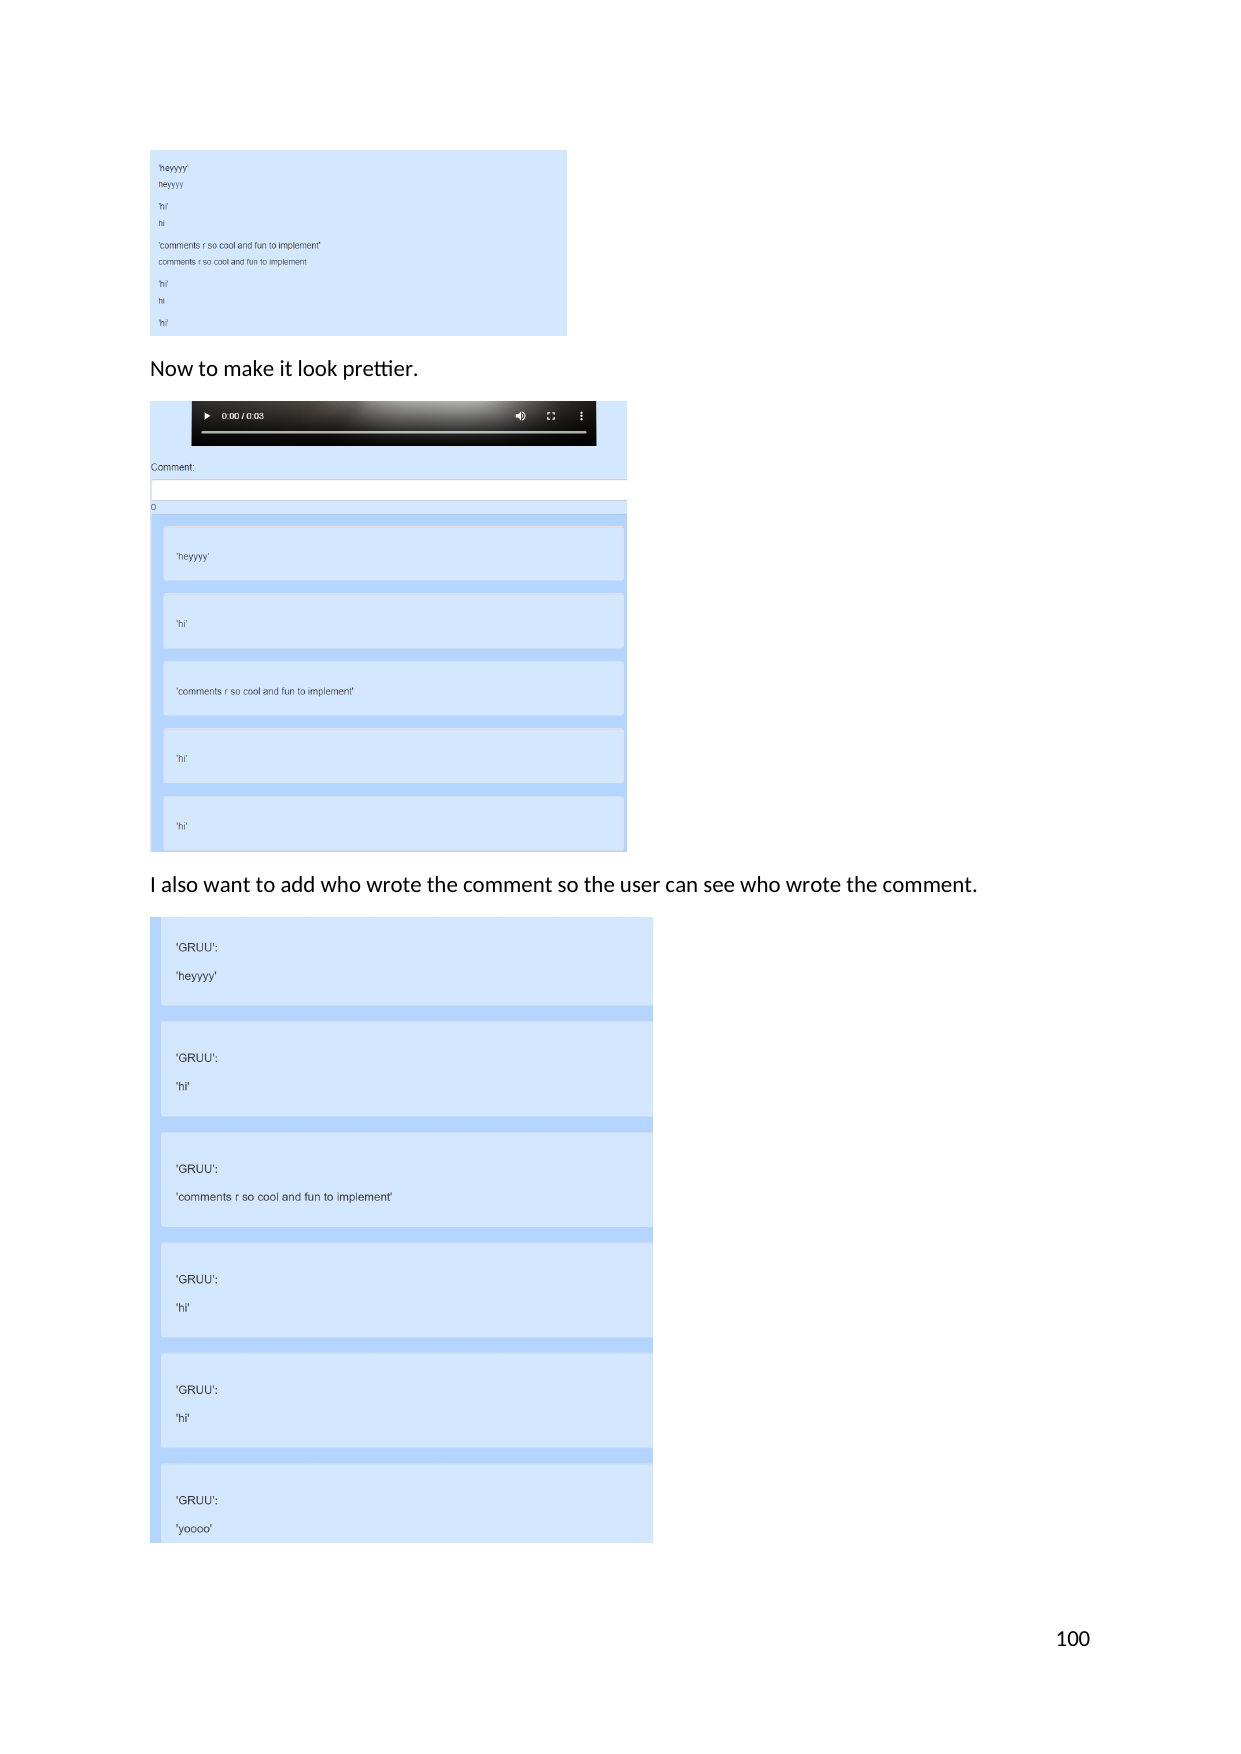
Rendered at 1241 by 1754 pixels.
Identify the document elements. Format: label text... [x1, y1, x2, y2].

picture [150, 150, 567, 336]
picture [150, 917, 653, 1543]
picture [150, 401, 628, 852]
text I also want to add who wrote the comment so the user can see who wrote the comment. [150, 870, 1090, 898]
text Now to make it look prettier. [150, 354, 1090, 382]
